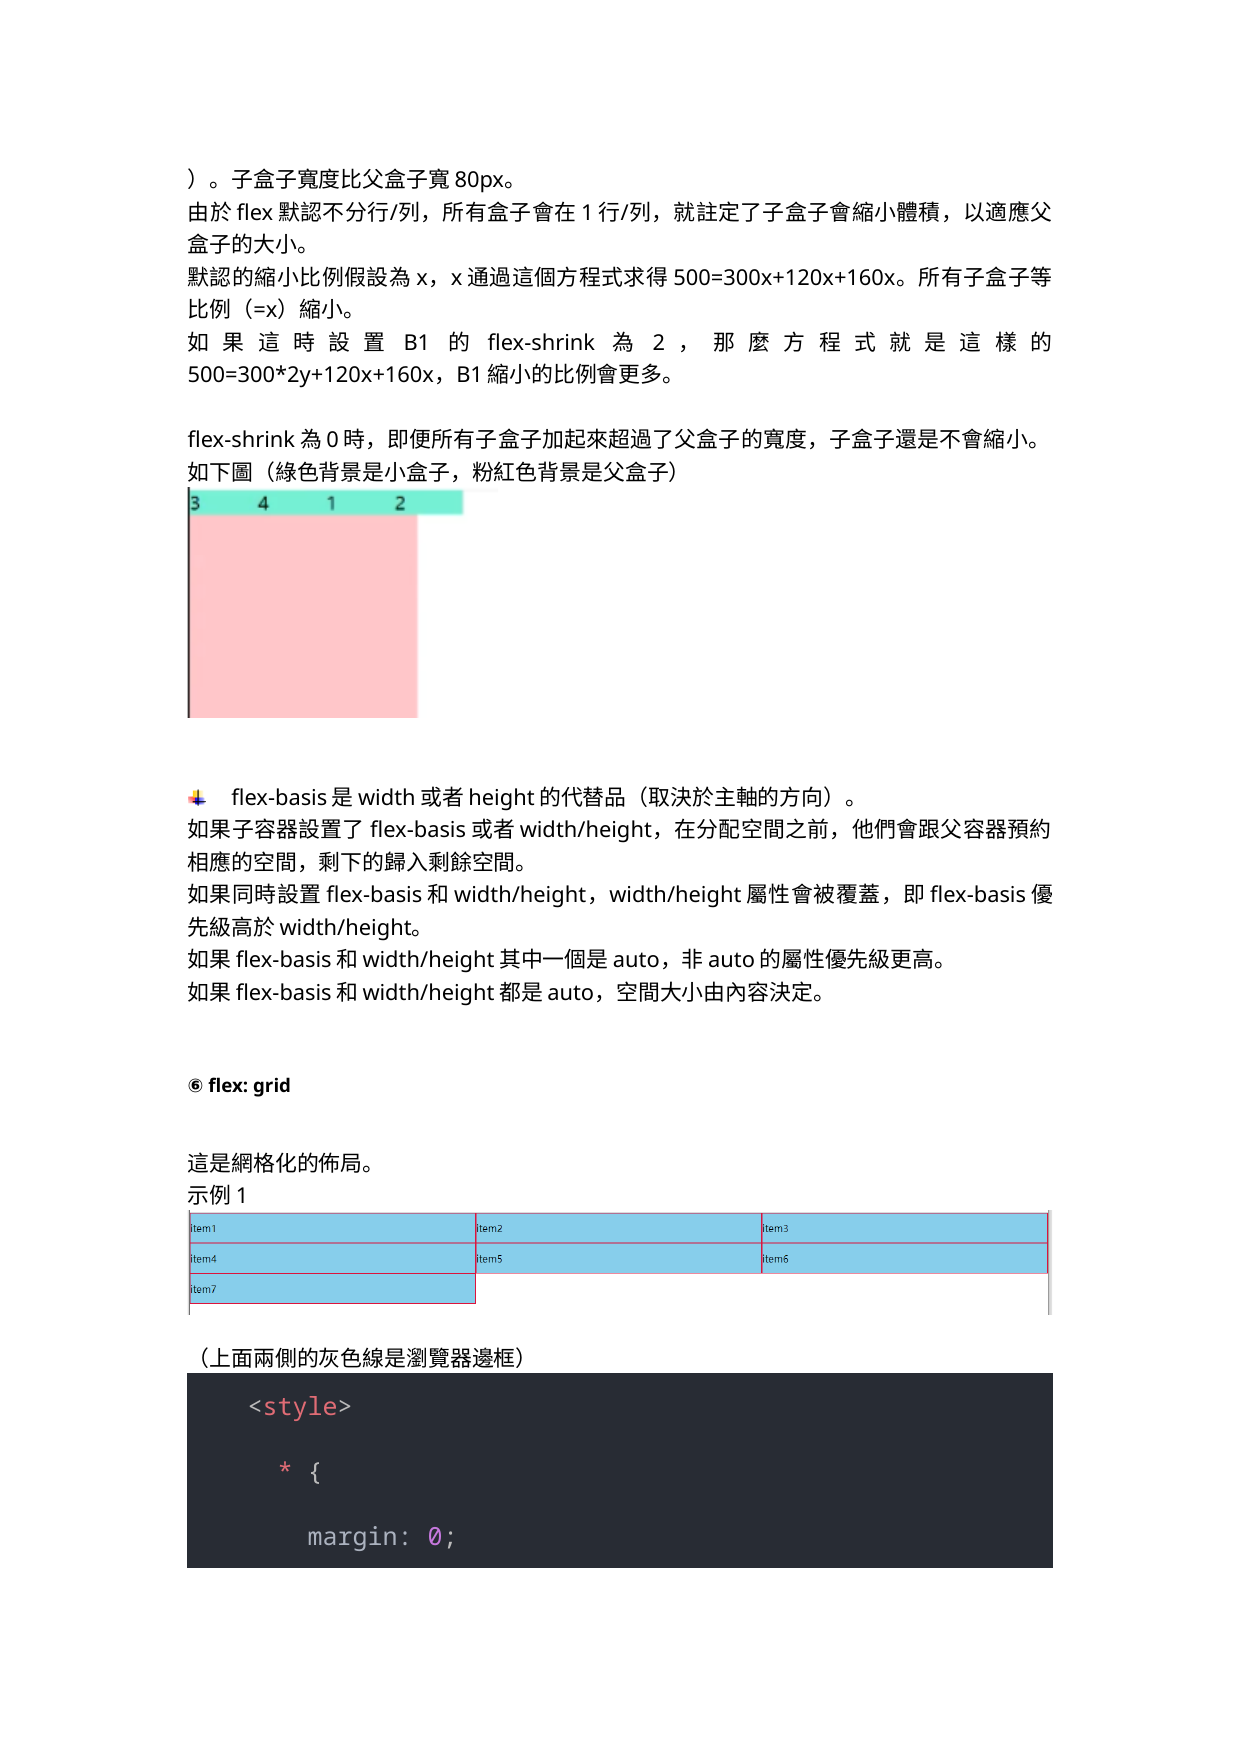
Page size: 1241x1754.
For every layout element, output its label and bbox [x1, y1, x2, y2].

picture [187, 1210, 1053, 1315]
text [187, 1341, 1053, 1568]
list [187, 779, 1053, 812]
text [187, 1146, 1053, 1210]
picture [187, 487, 499, 718]
picture [188, 788, 206, 806]
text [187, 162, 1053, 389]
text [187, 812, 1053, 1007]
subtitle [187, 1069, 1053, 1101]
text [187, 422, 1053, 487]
